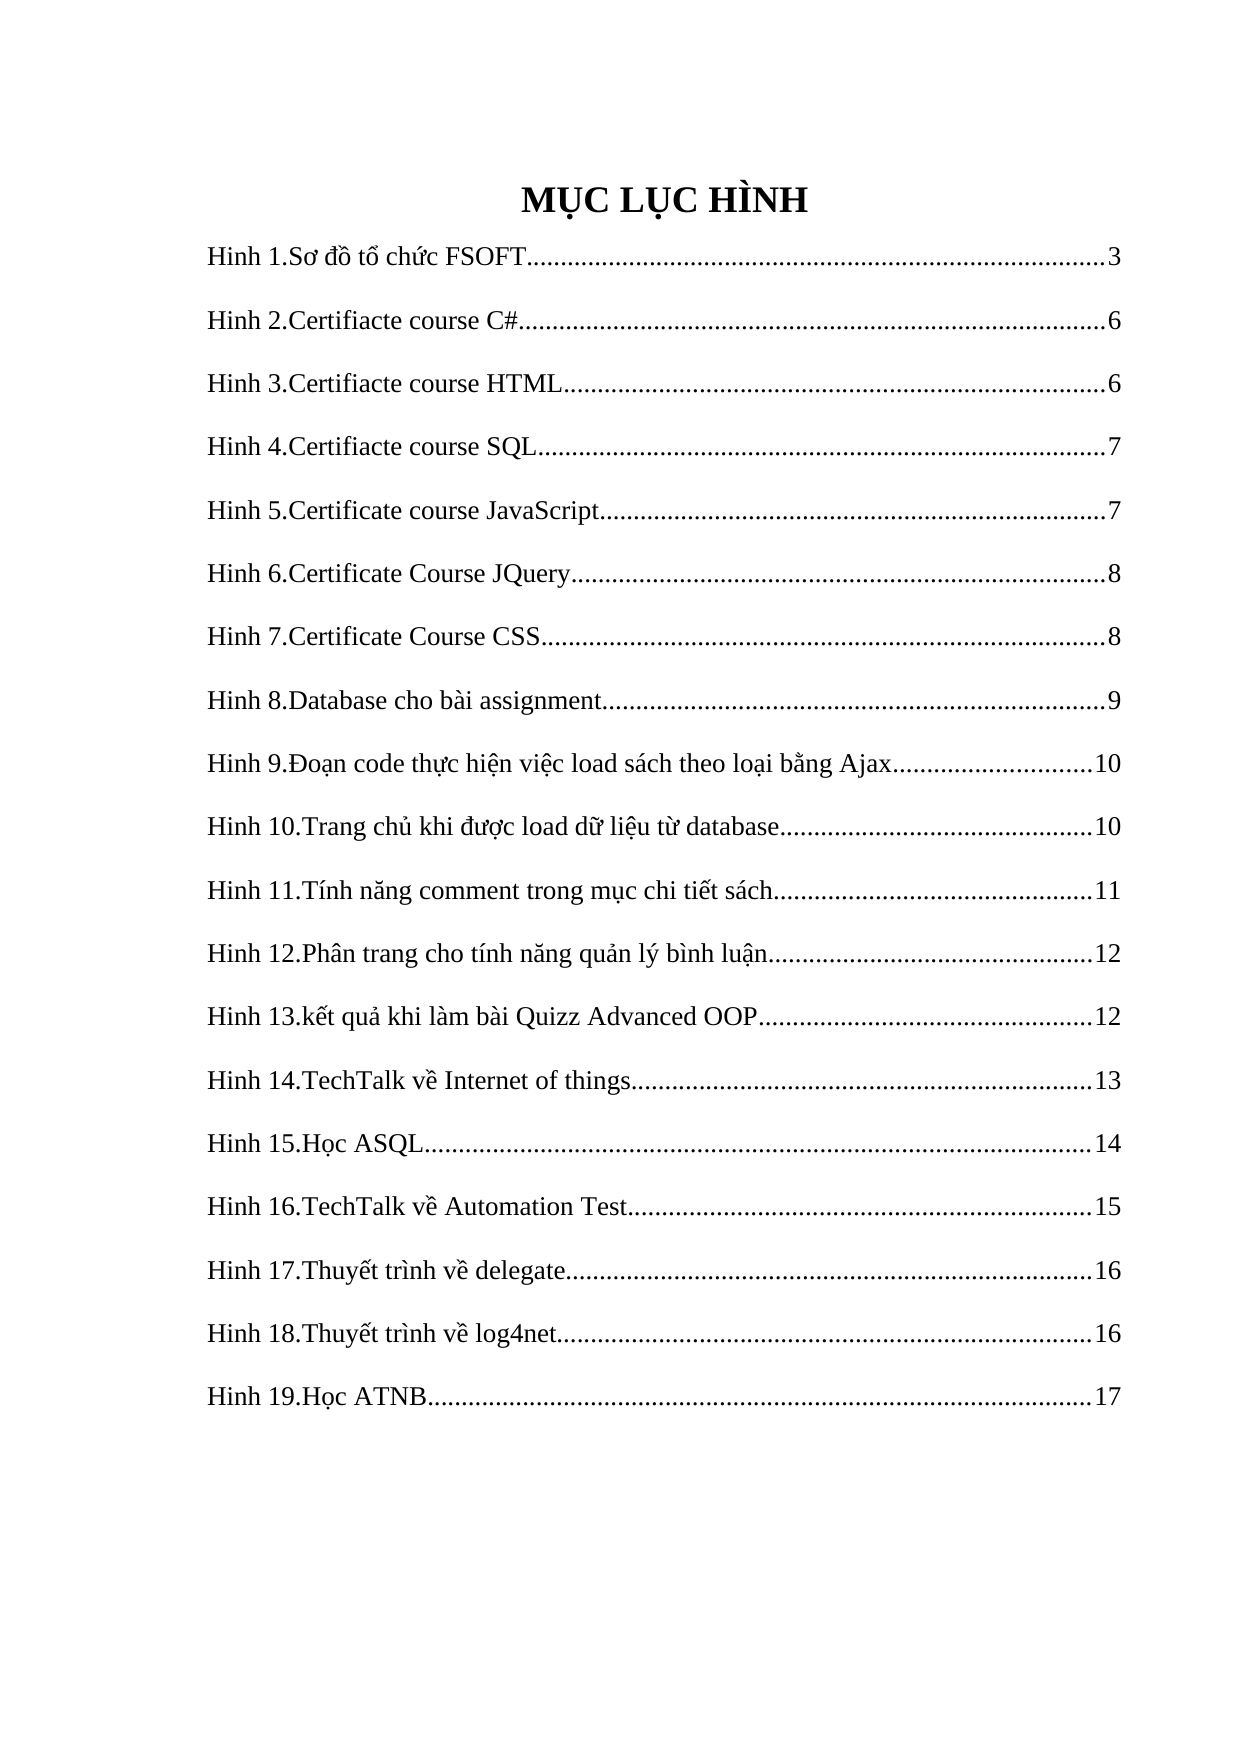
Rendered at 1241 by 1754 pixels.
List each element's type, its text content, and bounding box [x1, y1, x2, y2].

text Hinh 18.Thuyết trình về log4net 16 [207, 1317, 1122, 1348]
text Hinh 12.Phân trang cho tính năng quản lý bình luận 12 [207, 937, 1122, 968]
text MỤC LỤC HÌNH [207, 177, 1122, 220]
text Hinh 11.Tính năng comment trong mục chi tiết sách 11 [207, 874, 1122, 905]
text Hinh 13.kết quả khi làm bài Quizz Advanced OOP 12 [207, 1000, 1122, 1032]
text Hinh 9.Đoạn code thực hiện việc load sách theo loại bằng Ajax 10 [207, 747, 1122, 778]
text Hinh 7.Certificate Course CSS 8 [207, 620, 1122, 652]
text Hinh 16.TechTalk về Automation Test 15 [207, 1190, 1122, 1222]
text Hinh 3.Certifiacte course HTML 6 [207, 367, 1122, 398]
text Hinh 15.Học ASQL 14 [207, 1127, 1122, 1158]
text Hinh 2.Certifiacte course C# 6 [207, 304, 1122, 335]
text Hinh 4.Certifiacte course SQL 7 [207, 430, 1122, 462]
text Hinh 10.Trang chủ khi được load dữ liệu từ database 10 [207, 810, 1122, 842]
text Hinh 1.Sơ đồ tổ chức FSOFT 3 [207, 240, 1122, 272]
text Hinh 17.Thuyết trình về delegate 16 [207, 1254, 1122, 1285]
text Hinh 5.Certificate course JavaScript 7 [207, 494, 1122, 525]
text Hinh 6.Certificate Course JQuery 8 [207, 557, 1122, 588]
text Hinh 19.Học ATNB 17 [207, 1380, 1122, 1412]
text Hinh 8.Database cho bài assignment 9 [207, 684, 1122, 715]
text Hinh 14.TechTalk về Internet of things 13 [207, 1064, 1122, 1095]
